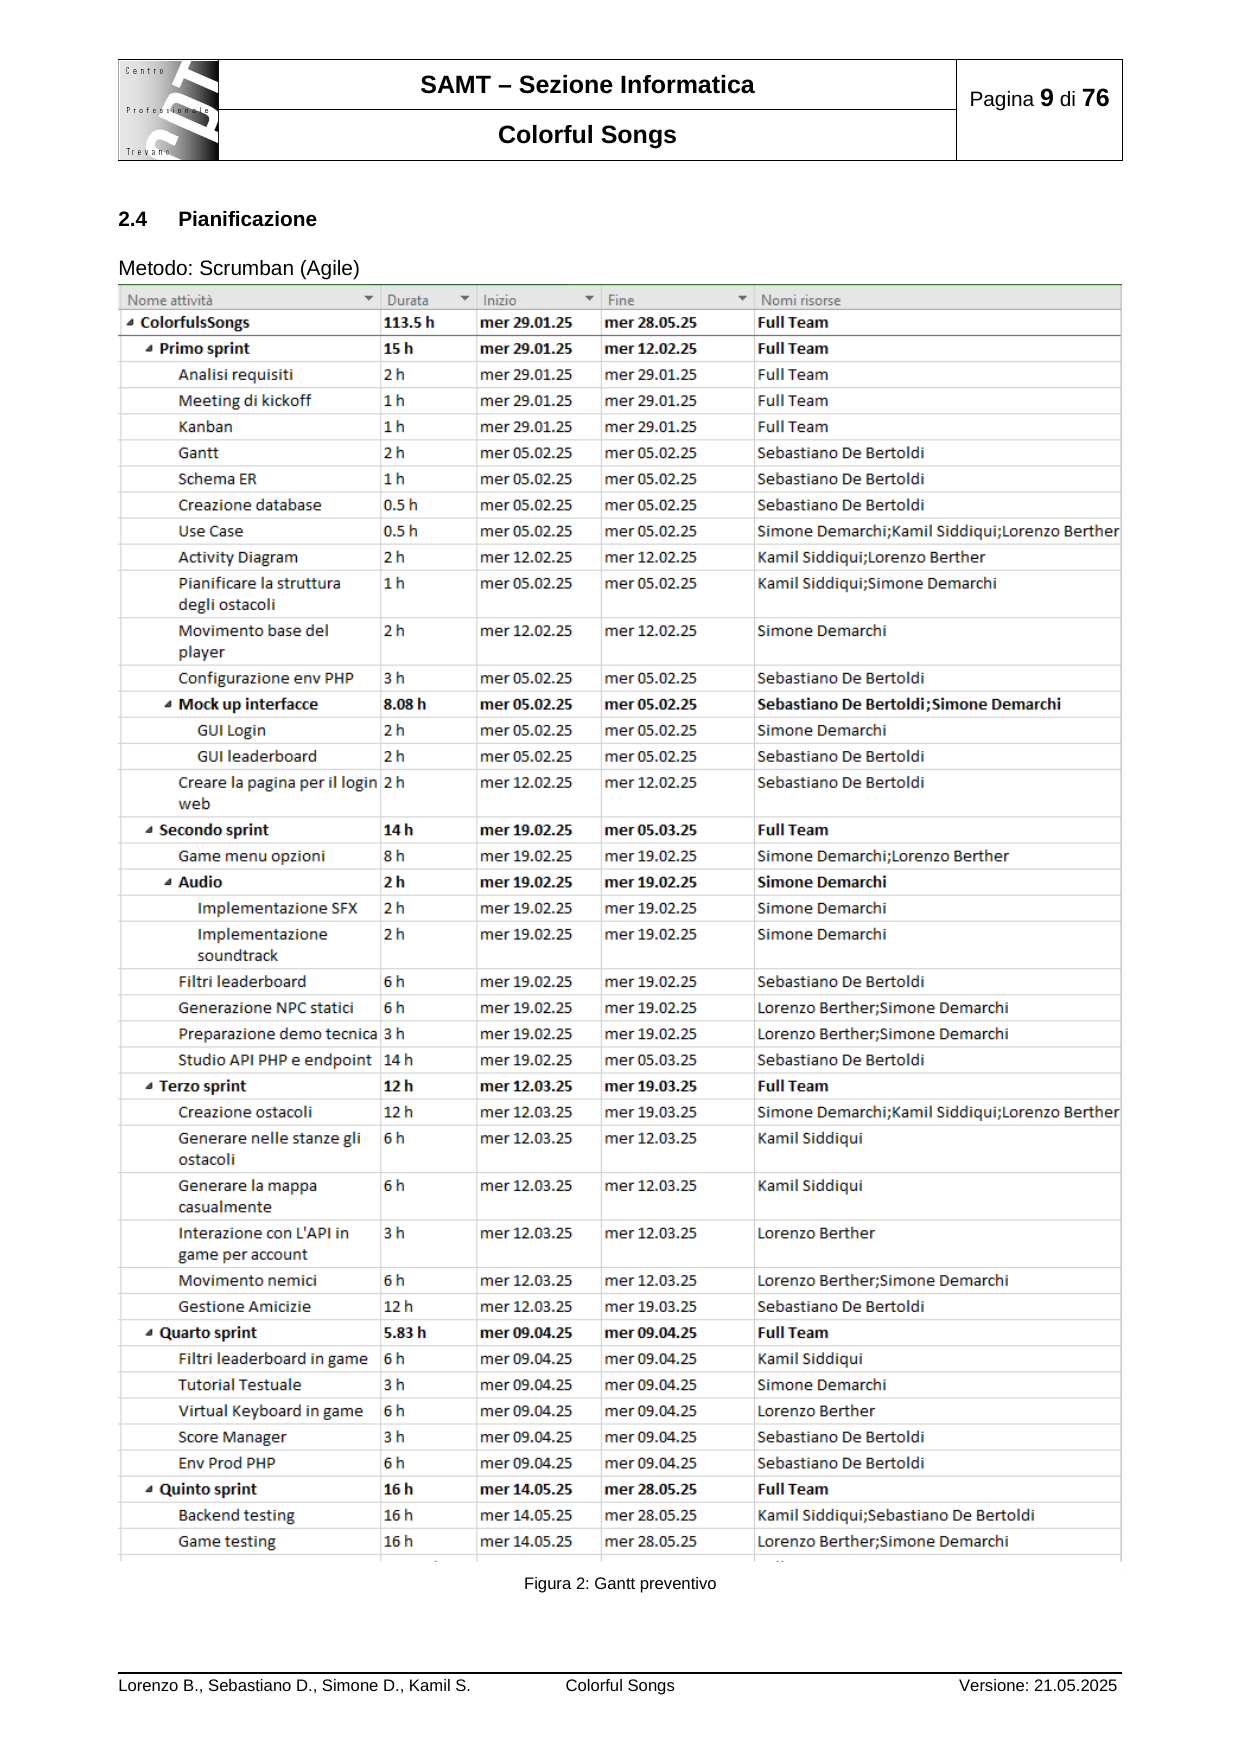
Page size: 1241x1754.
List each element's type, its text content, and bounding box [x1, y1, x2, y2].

text Metodo: Scrumban (Agile) [118, 256, 1122, 280]
picture [118, 284, 1123, 1561]
picture [118, 60, 219, 160]
subtitle Pianificazione [118, 207, 1122, 231]
